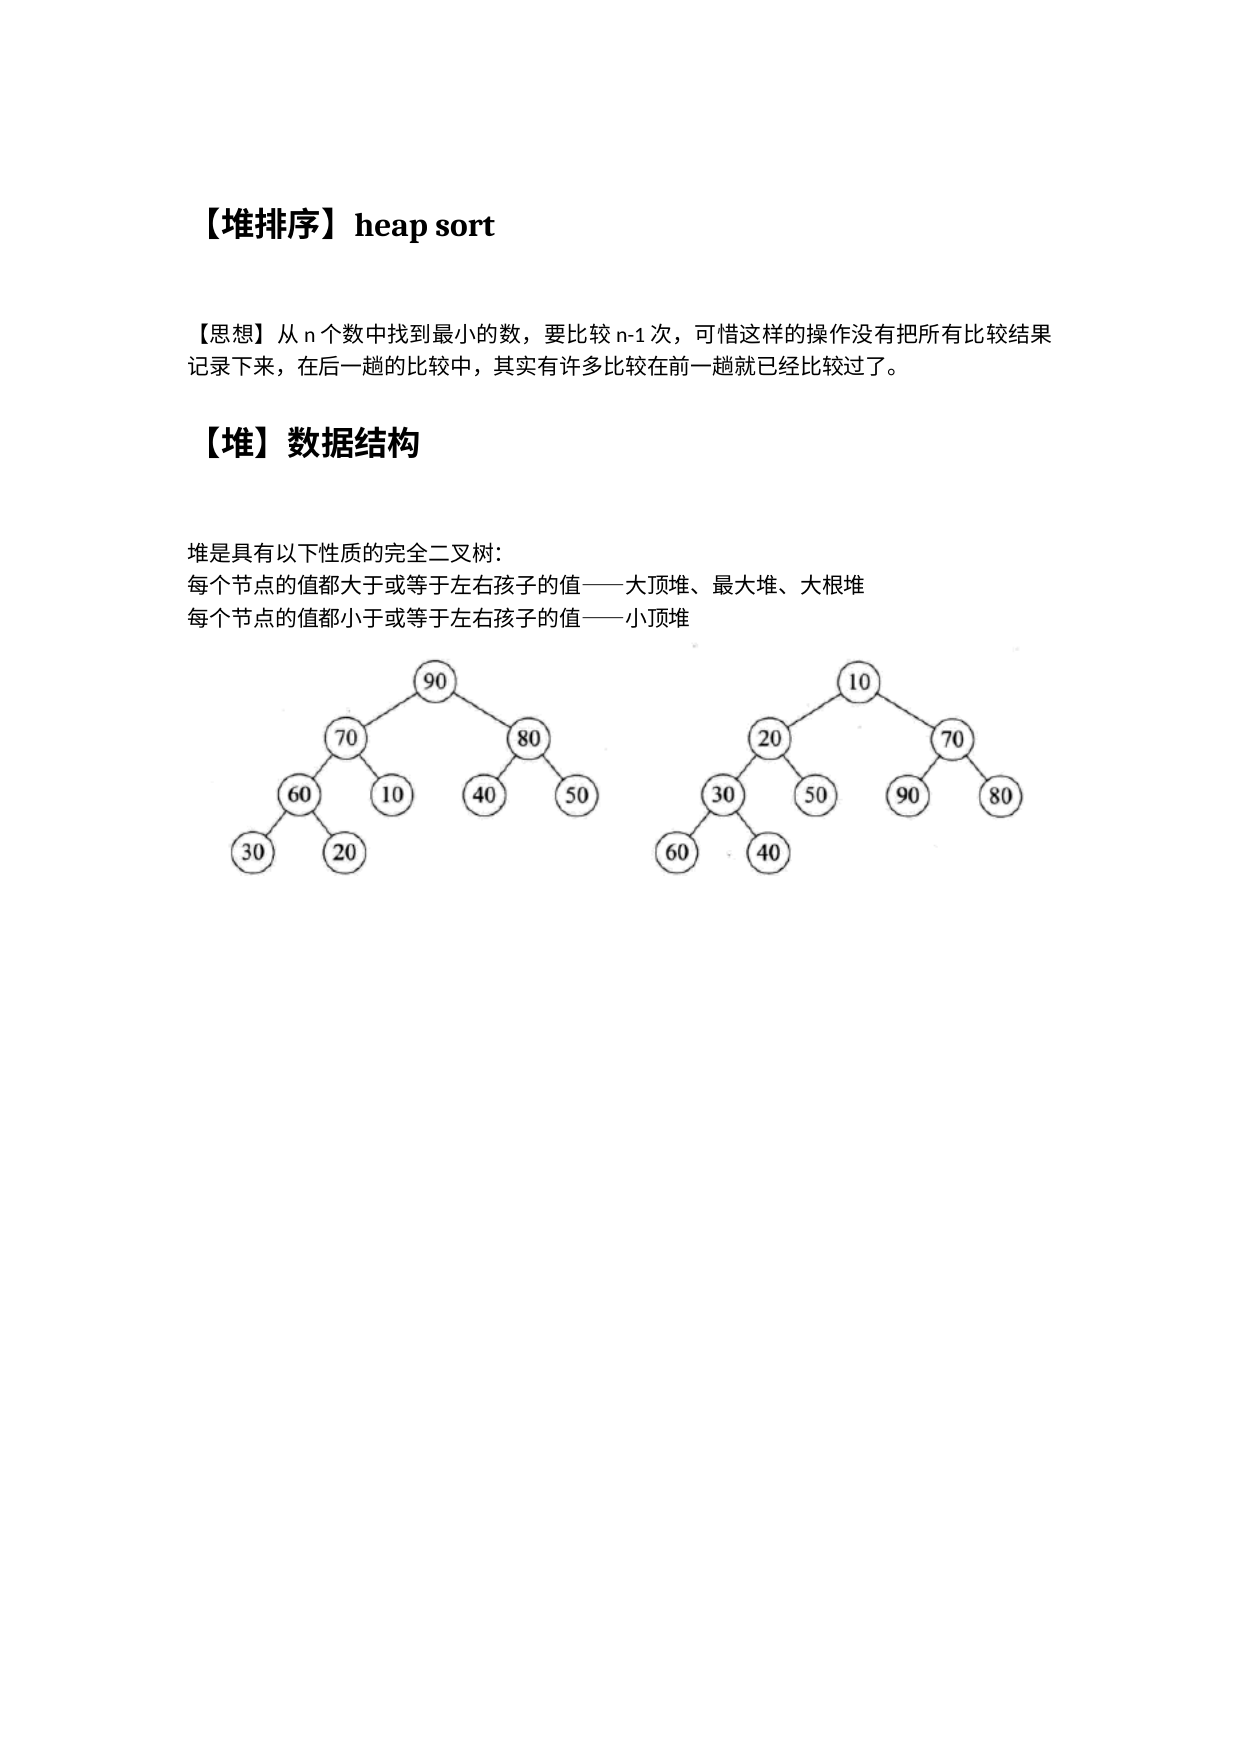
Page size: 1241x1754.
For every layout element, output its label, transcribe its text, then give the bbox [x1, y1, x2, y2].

subtitle 【堆排序】heap sort [187, 189, 1053, 254]
text 每个节点的值都大于或等于左右孩子的值——大顶堆、最大堆、大根堆 [187, 568, 1053, 601]
subtitle 【堆】数据结构 [187, 408, 1053, 473]
text 堆是具有以下性质的完全二叉树： [187, 536, 1053, 568]
text 【思想】从n个数中找到最小的数，要比较n-1次，可惜这样的操作没有把所有比较结果记录下来，在后一趟的比较中，其实有许多比较在前一趟就已经比较过了。 [187, 316, 1053, 381]
picture [187, 633, 1053, 876]
text 每个节点的值都小于或等于左右孩子的值——小顶堆 [187, 601, 1053, 633]
